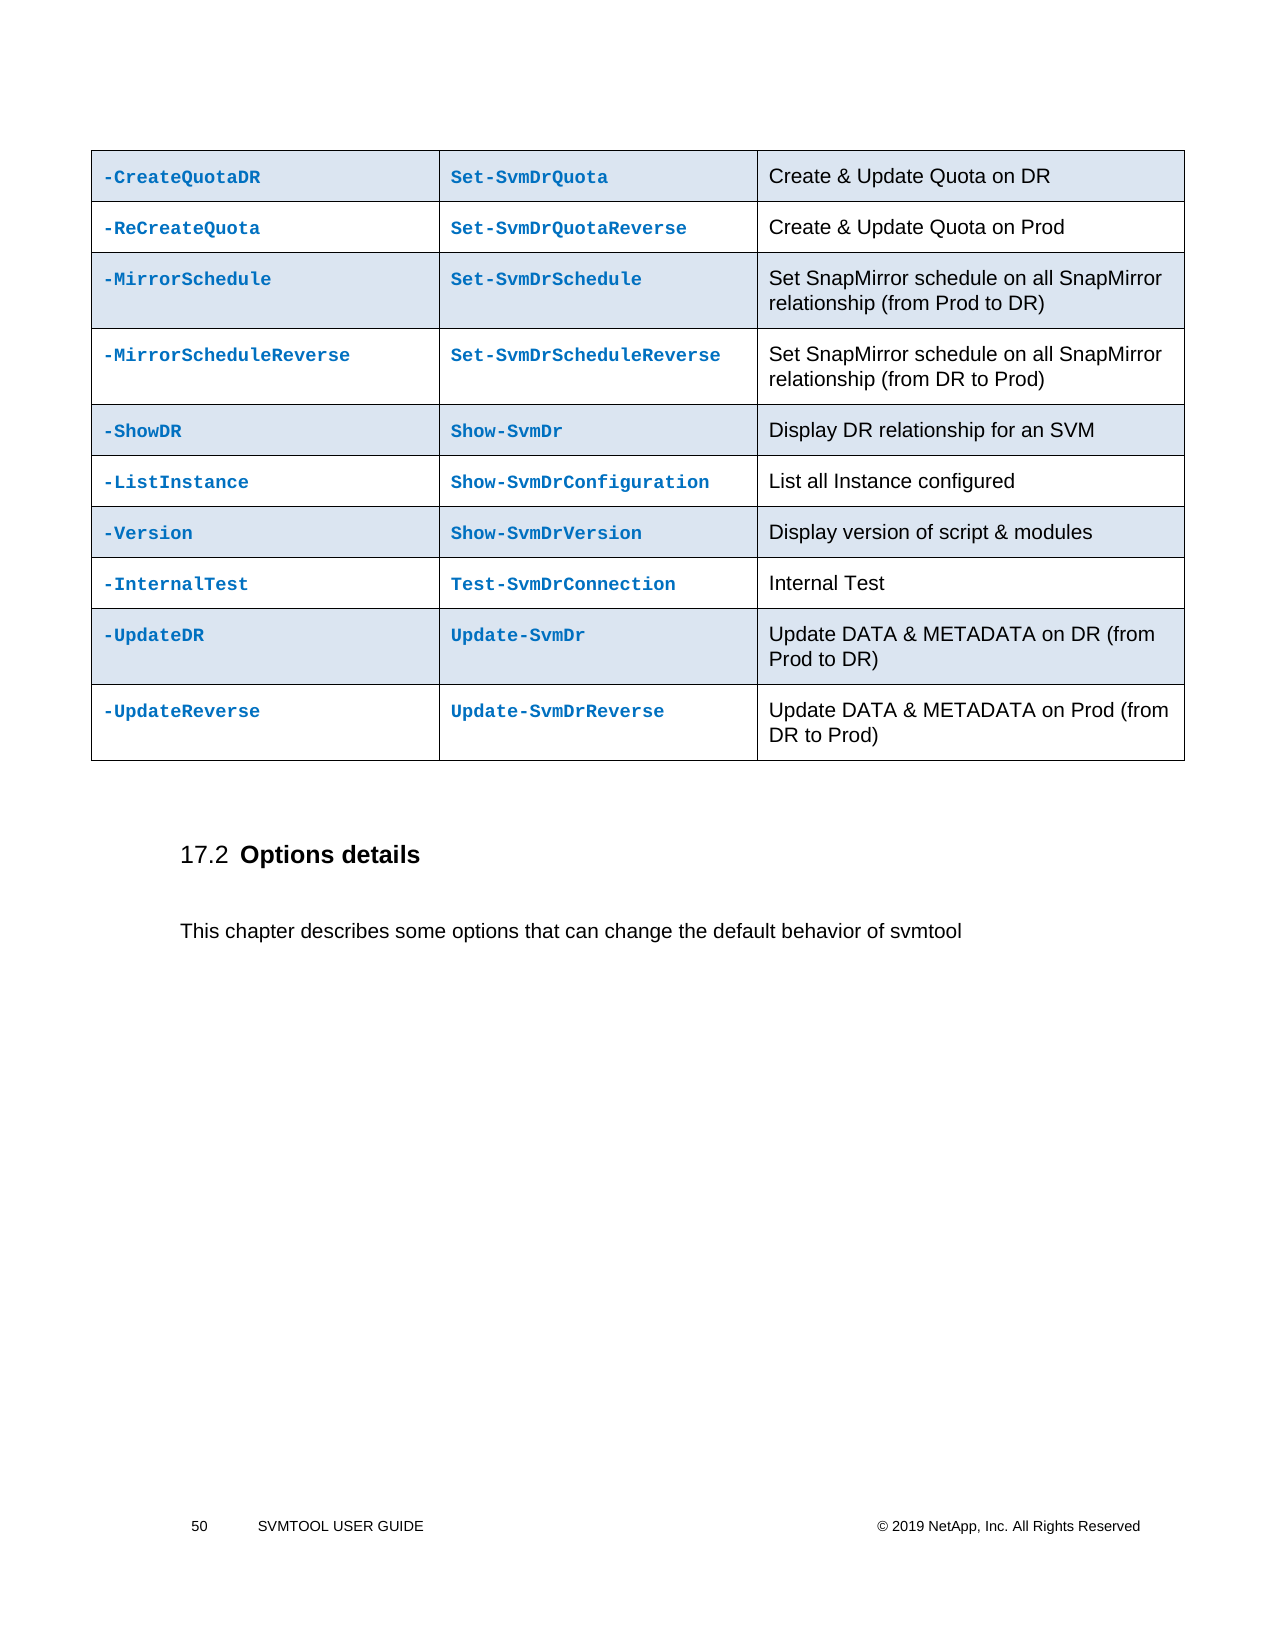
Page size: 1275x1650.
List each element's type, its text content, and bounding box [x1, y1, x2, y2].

table_cell -ReCreateQuota [92, 202, 439, 252]
table_cell -MirrorSchedule [92, 253, 439, 328]
table_cell Update DATA & METADATA on Prod (from DR to Prod) [758, 685, 1184, 760]
table_cell List all Instance configured [758, 456, 1184, 506]
table_cell Test-SvmDrConnection [440, 558, 757, 608]
table_cell Update-SvmDrReverse [440, 685, 757, 760]
table_cell Create & Update Quota on DR [758, 151, 1184, 201]
table_cell Create & Update Quota on Prod [758, 202, 1184, 252]
table_cell -CreateQuotaDR [92, 151, 439, 201]
table_cell -MirrorScheduleReverse [92, 329, 439, 404]
table_cell -UpdateDR [92, 609, 439, 684]
table_cell Display DR relationship for an SVM [758, 405, 1184, 455]
table_cell Set SnapMirror schedule on all SnapMirror relationship (from DR to Prod) [758, 329, 1184, 404]
table_cell Set-SvmDrScheduleReverse [440, 329, 757, 404]
table_cell Show-SvmDrConfiguration [440, 456, 757, 506]
table_cell Set-SvmDrQuotaReverse [440, 202, 757, 252]
table_cell Set-SvmDrSchedule [440, 253, 757, 328]
table_cell Update DATA & METADATA on DR (from Prod to DR) [758, 609, 1184, 684]
subtitle Options details [180, 840, 1155, 869]
table_cell Set SnapMirror schedule on all SnapMirror relationship (from Prod to DR) [758, 253, 1184, 328]
table_cell Show-SvmDr [440, 405, 757, 455]
table_cell Display version of script & modules [758, 507, 1184, 557]
text This chapter describes some options that can change the default behavior of svmtool [180, 919, 1155, 944]
table_cell Update-SvmDr [440, 609, 757, 684]
table_cell -Version [92, 507, 439, 557]
table_cell -ShowDR [92, 405, 439, 455]
table_cell Show-SvmDrVersion [440, 507, 757, 557]
table_cell -ListInstance [92, 456, 439, 506]
table_cell -UpdateReverse [92, 685, 439, 760]
table_cell Set-SvmDrQuota [440, 151, 757, 201]
table_cell Internal Test [758, 558, 1184, 608]
table_cell -InternalTest [92, 558, 439, 608]
